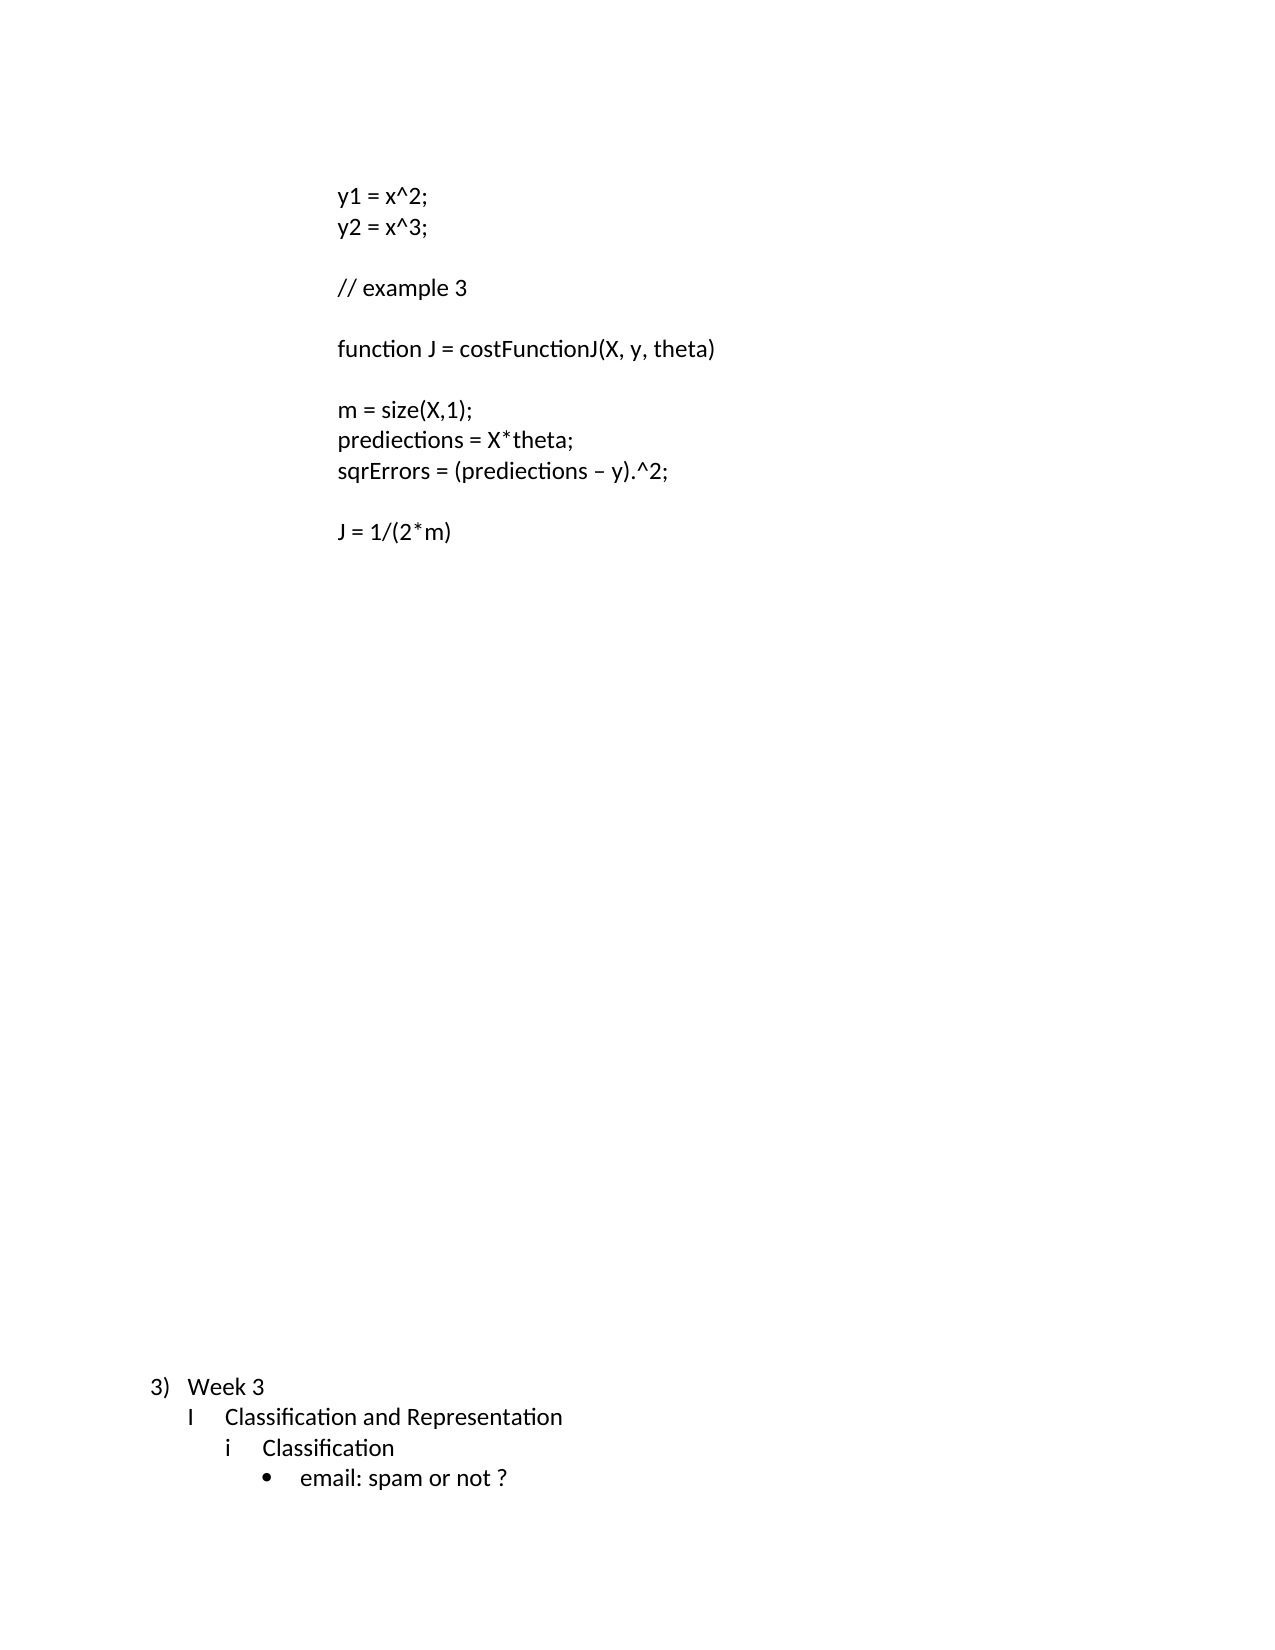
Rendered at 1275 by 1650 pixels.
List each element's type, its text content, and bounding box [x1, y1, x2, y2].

list function J = costFunctionJ(X, y, theta) [337, 333, 1125, 364]
list Week 3 [150, 1371, 1125, 1401]
list m = size(X,1); [337, 394, 1125, 425]
list sqrErrors = (prediections – y).^2; [337, 455, 1125, 486]
list J = 1/(2*m) [337, 516, 1125, 547]
list email: spam or not ? [262, 1462, 1125, 1493]
list y1 = x^2; [337, 181, 1125, 211]
list Classification [225, 1432, 1125, 1462]
list y2 = x^3; [337, 211, 1125, 242]
list // example 3 [337, 272, 1125, 303]
list prediections = X*theta; [337, 425, 1125, 455]
list Classification and Representation [187, 1401, 1125, 1432]
